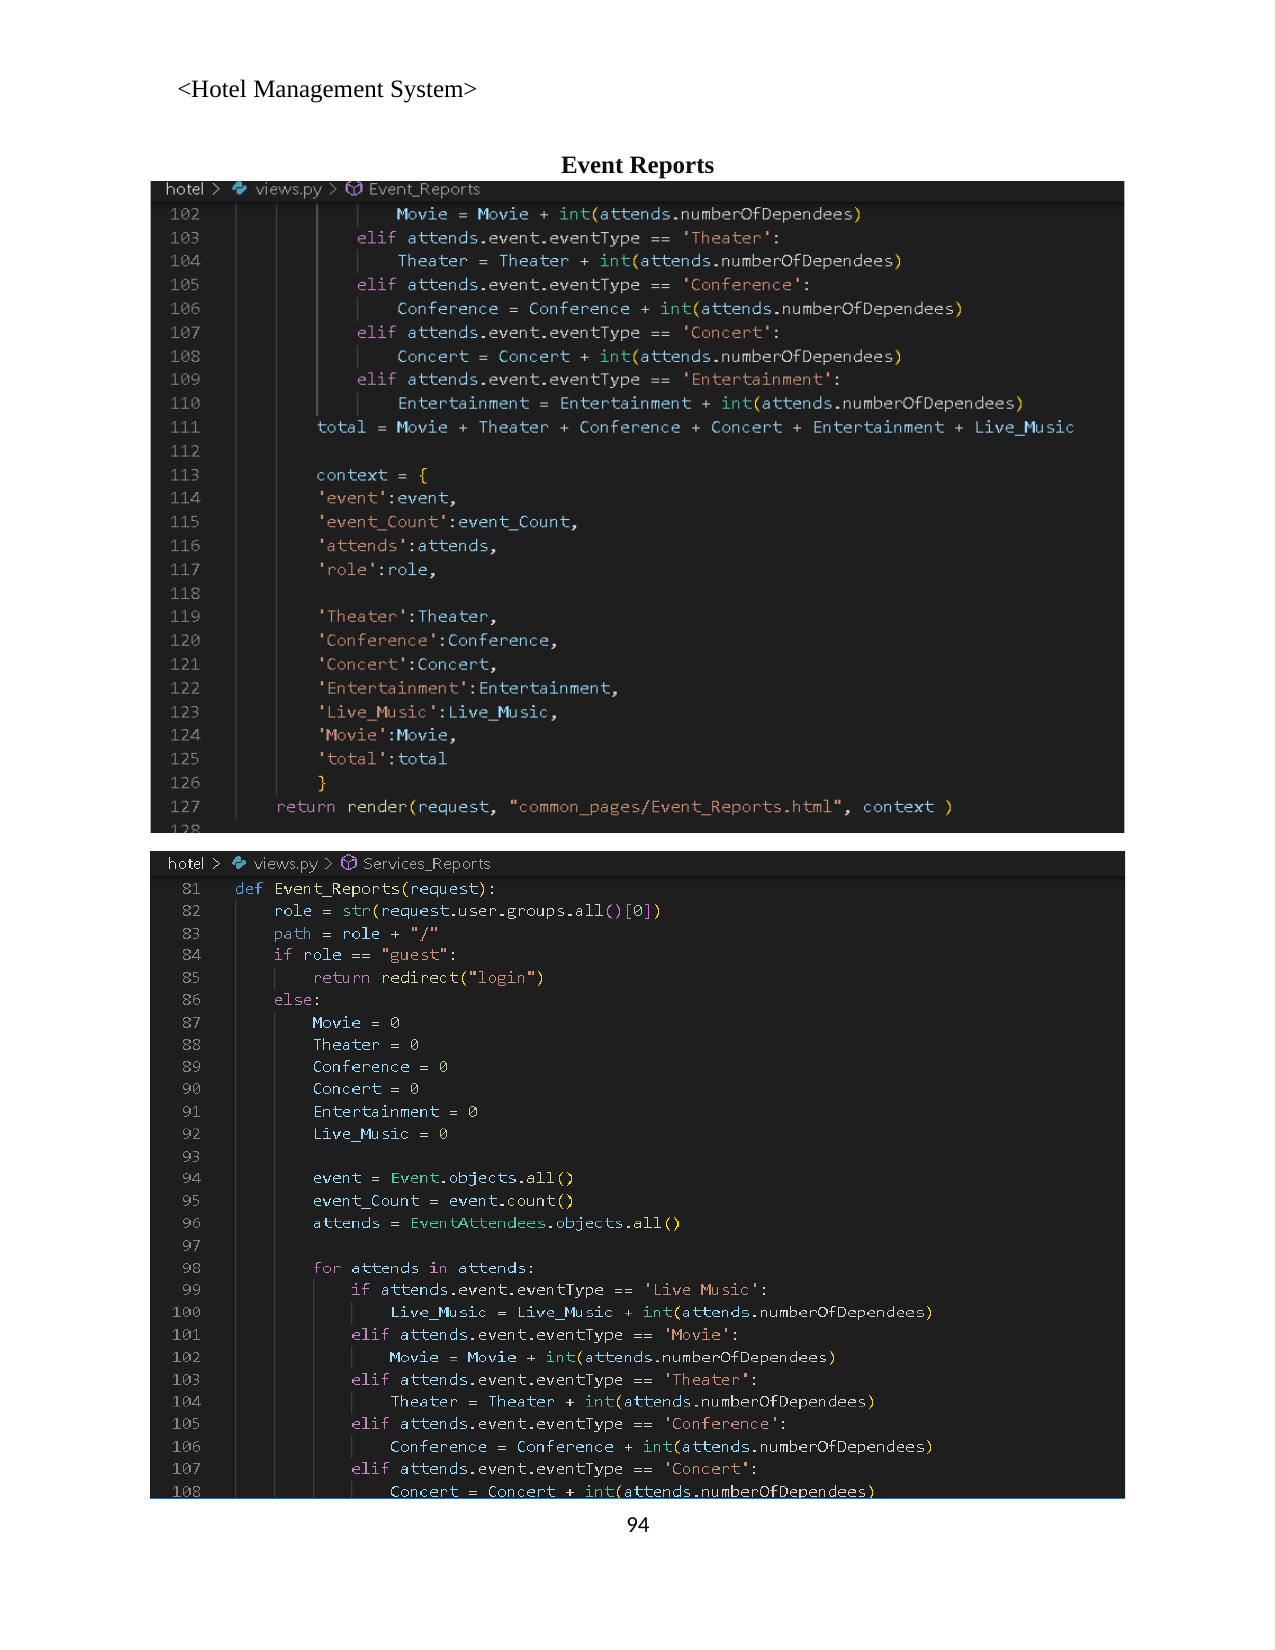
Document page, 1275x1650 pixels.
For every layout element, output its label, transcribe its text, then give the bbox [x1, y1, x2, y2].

picture [150, 851, 1125, 1499]
picture [150, 181, 1125, 833]
text Event Reports [150, 150, 1125, 181]
